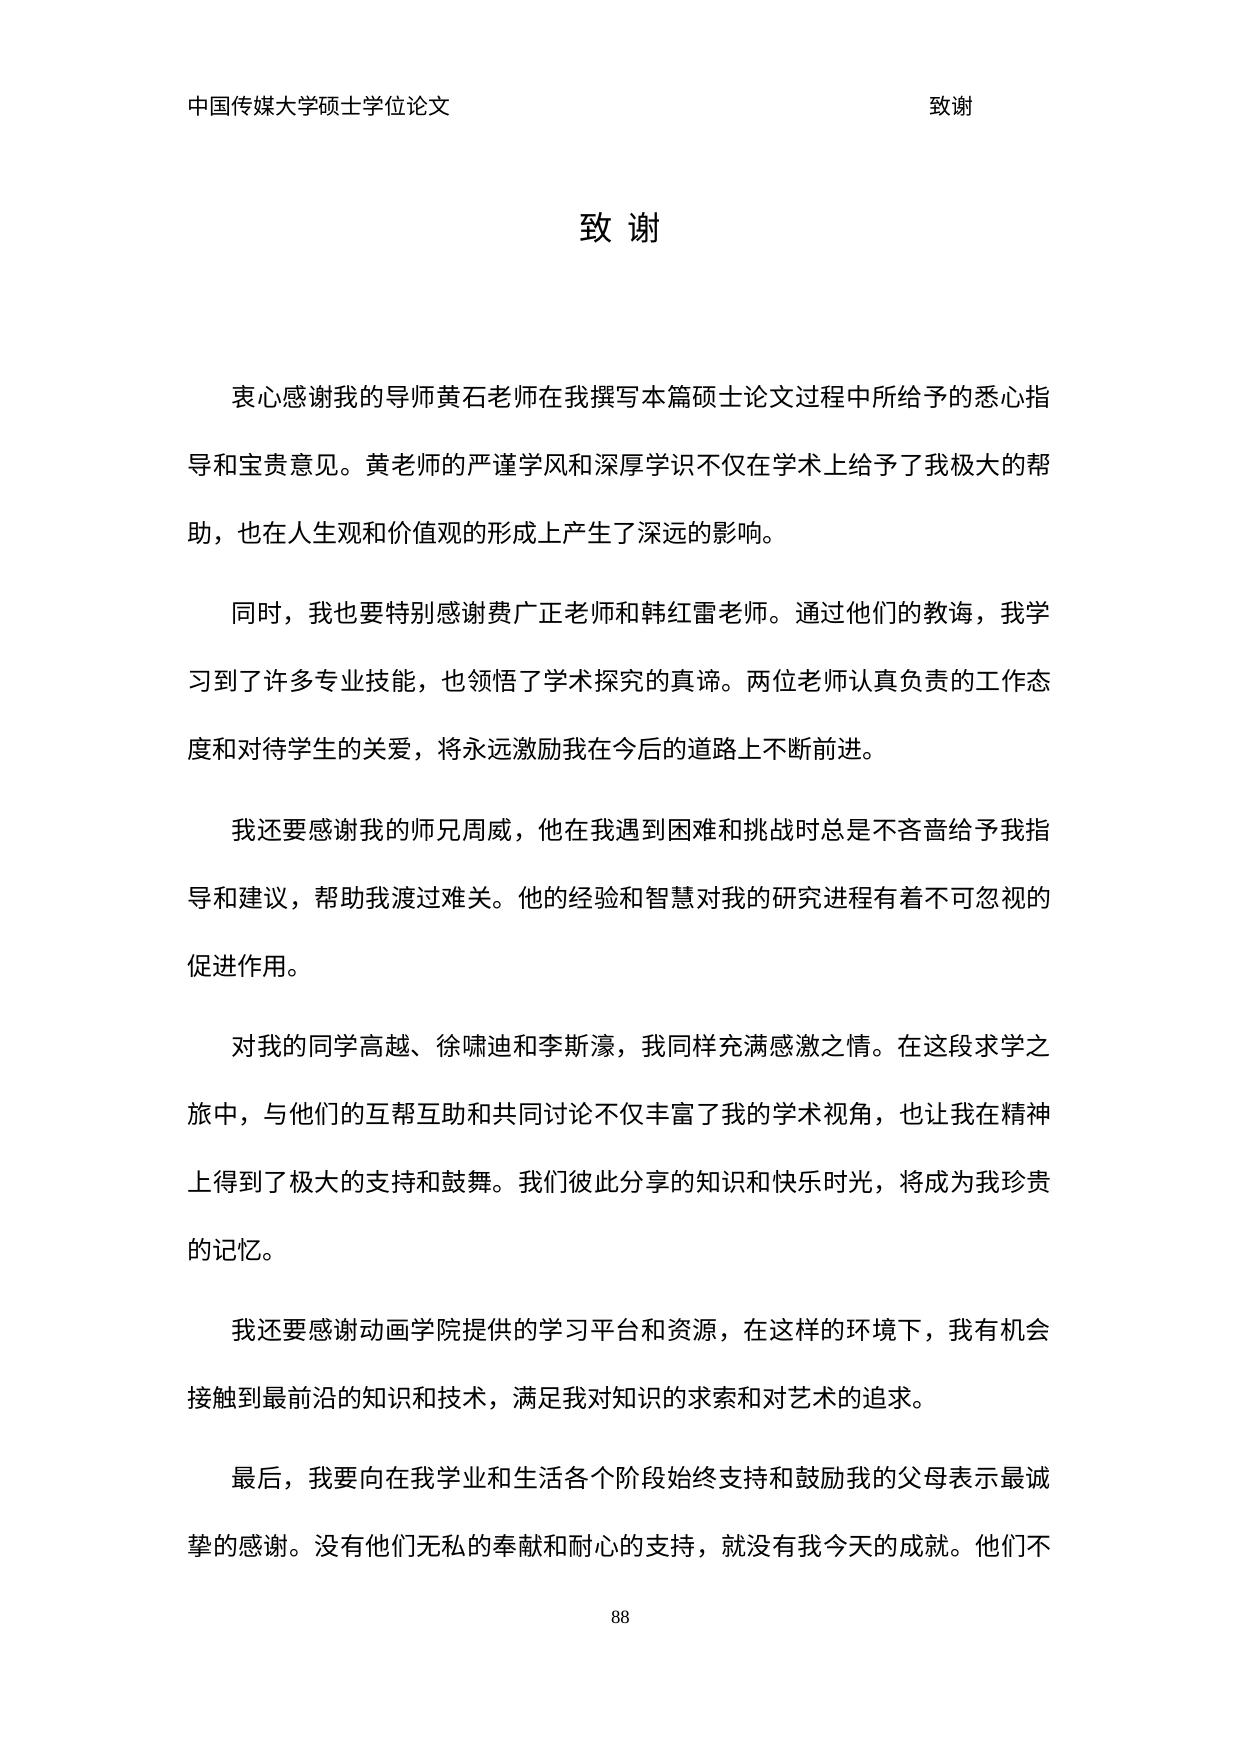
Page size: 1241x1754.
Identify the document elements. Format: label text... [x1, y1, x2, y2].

text 我还要感谢动画学院提供的学习平台和资源，在这样的环境下，我有机会接触到最前沿的知识和技术，满足我对知识的求索和对艺术的追求。 [187, 1295, 1053, 1431]
subtitle 致 谢 [187, 192, 1053, 260]
text 对我的同学高越、徐啸迪和李斯濠，我同样充满感激之情。在这段求学之旅中，与他们的互帮互助和共同讨论不仅丰富了我的学术视角，也让我在精神上得到了极大的支持和鼓舞。我们彼此分享的知识和快乐时光，将成为我珍贵的记忆。 [187, 1011, 1053, 1282]
text 衷心感谢我的导师黄石老师在我撰写本篇硕士论文过程中所给予的悉心指导和宝贵意见。黄老师的严谨学风和深厚学识不仅在学术上给予了我极大的帮助，也在人生观和价值观的形成上产生了深远的影响。 [187, 362, 1053, 566]
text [187, 1443, 1053, 1579]
text 同时，我也要特别感谢费广正老师和韩红雷老师。通过他们的教诲，我学习到了许多专业技能，也领悟了学术探究的真谛。两位老师认真负责的工作态度和对待学生的关爱，将永远激励我在今后的道路上不断前进。 [187, 578, 1053, 782]
text 我还要感谢我的师兄周威，他在我遇到困难和挑战时总是不吝啬给予我指导和建议，帮助我渡过难关。他的经验和智慧对我的研究进程有着不可忽视的促进作用。 [187, 794, 1053, 998]
